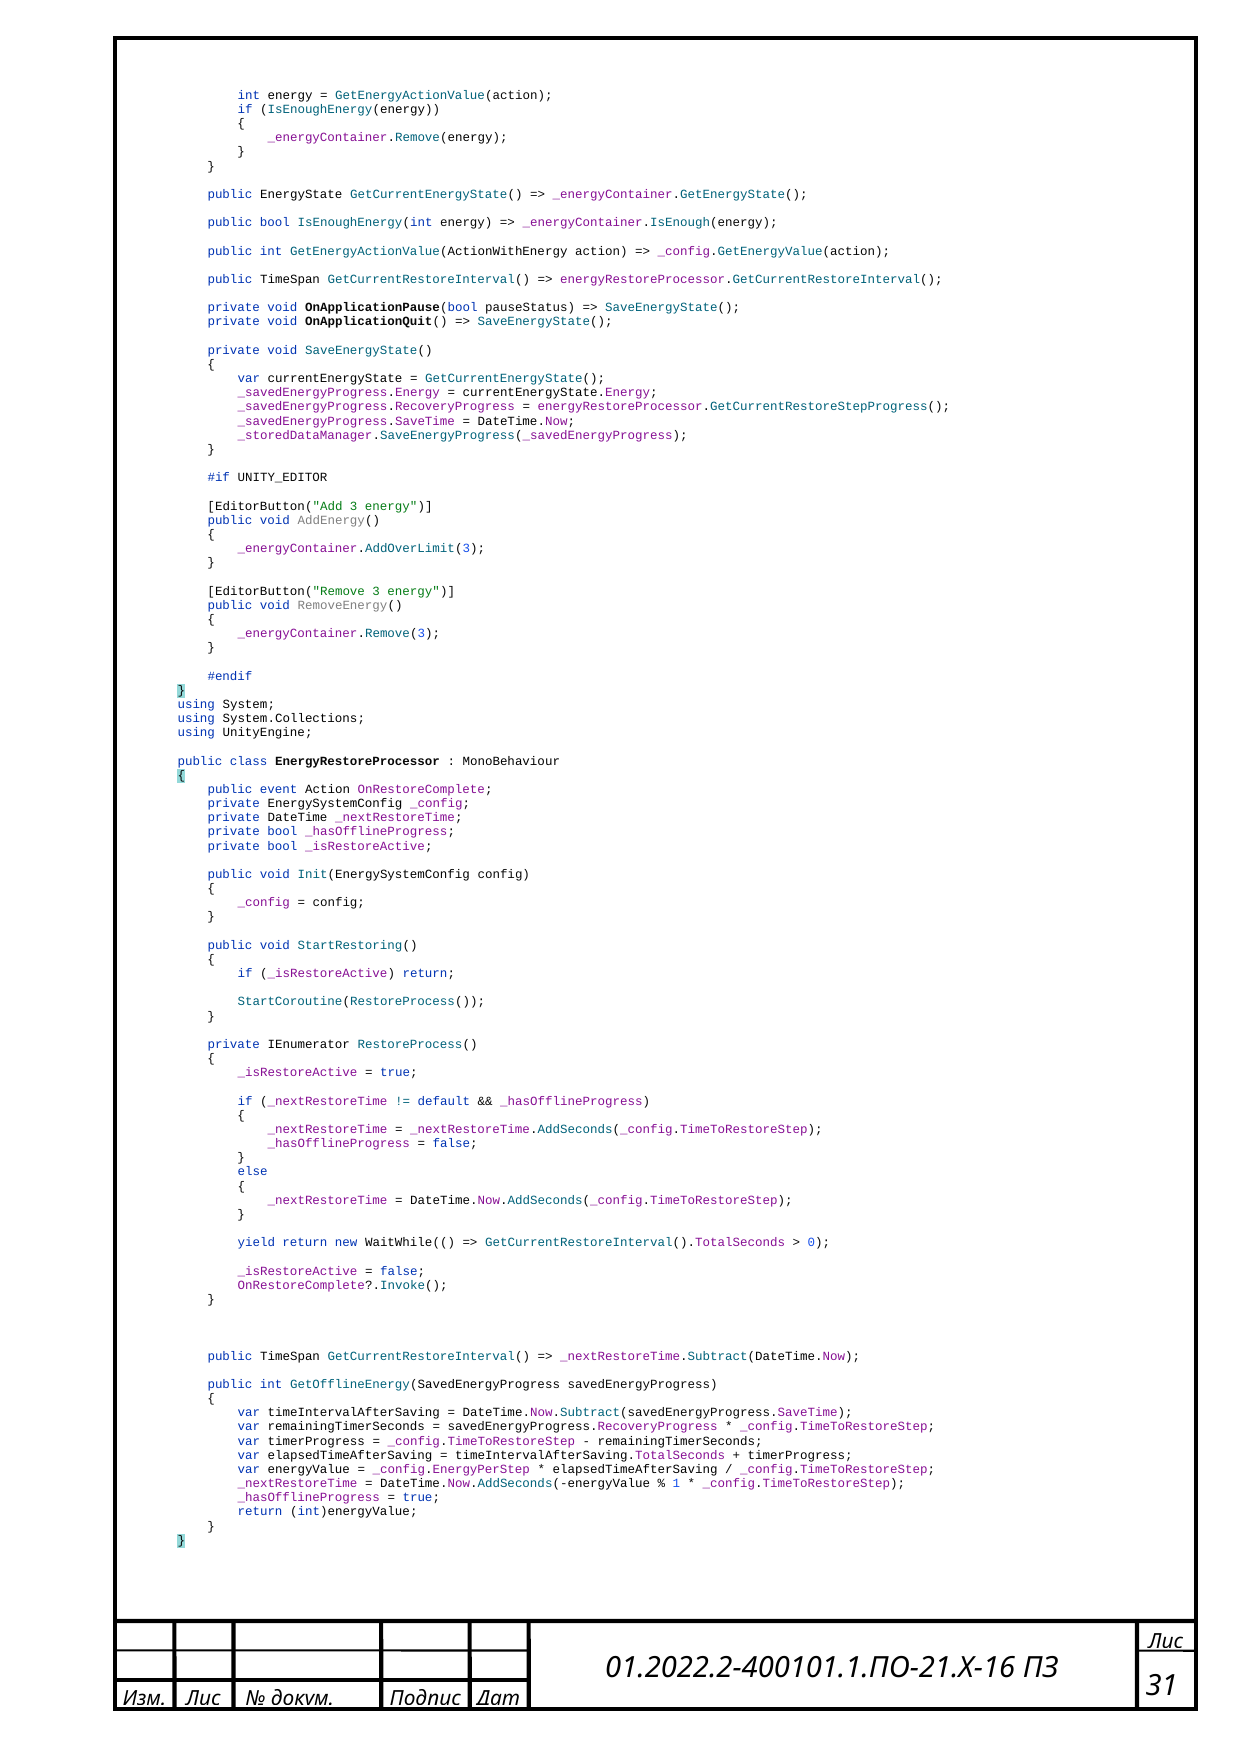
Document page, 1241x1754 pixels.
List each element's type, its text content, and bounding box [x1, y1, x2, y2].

picture [455, 92, 461, 99]
picture [801, 275, 806, 283]
picture [298, 941, 304, 949]
picture [740, 191, 747, 201]
picture [298, 998, 304, 1005]
picture [313, 106, 318, 116]
picture [283, 998, 289, 1005]
picture [500, 276, 506, 283]
picture [358, 1040, 364, 1048]
picture [478, 375, 484, 382]
picture [373, 997, 378, 1005]
picture [328, 1352, 334, 1360]
picture [402, 1381, 409, 1391]
picture [688, 1352, 694, 1360]
picture [418, 91, 423, 99]
picture [388, 432, 394, 439]
picture [583, 1408, 588, 1416]
picture [696, 190, 701, 198]
picture [545, 318, 552, 328]
picture [697, 219, 701, 229]
picture [478, 1353, 484, 1360]
picture [388, 92, 393, 102]
picture [402, 91, 409, 99]
picture [561, 317, 566, 325]
picture [538, 318, 543, 328]
text using System; using System.Collections; using UnityEngine; public class EnergyRestoreProcessor : MonoBehaviour { public event Action OnRestoreComplete; private EnergySystemConfig _config; private DateTime _nextRestoreTime; private bool _hasOfflineProgress; private bool _isRestoreActive; public void Init(EnergySystemConfig config) { _config = config; } public void StartRestoring() { if (_isRestoreActive) return; StartCoroutine(RestoreProcess()); } private IEnumerator RestoreProcess() { _isRestoreActive = true; if (_nextRestoreTime != default && _hasOfflineProgress) { _nextRestoreTime = _nextRestoreTime.AddSeconds(_config.TimeToRestoreStep); _hasOfflineProgress = false; } else { _nextRestoreTime = DateTime.Now.AddSeconds(_config.TimeToRestoreStep); } yield return new WaitWhile(() => GetCurrentRestoreInterval().TotalSeconds > 0); _isRestoreActive = false; OnRestoreComplete?.Invoke(); } public TimeSpan GetCurrentRestoreInterval() => _nextRestoreTime.Subtract(DateTime.Now); public int GetOfflineEnergy(SavedEnergyProgress savedEnergyProgress) { var timeIntervalAfterSaving = DateTime.Now.Subtract(savedEnergyProgress.SaveTime); var remainingTimerSeconds = savedEnergyProgress.RecoveryProgress * _config.TimeToRestoreStep; var timerProgress = _config.TimeToRestoreStep - remainingTimerSeconds; var elapsedTimeAfterSaving = timeIntervalAfterSaving.TotalSeconds + timerProgress; var energyValue = _config.EnergyPerStep * elapsedTimeAfterSaving / _config.TimeToRestoreStep; _nextRestoreTime = DateTime.Now.AddSeconds(-energyValue % 1 * _config.TimeToRestoreStep); _hasOfflineProgress = true; return (int)energyValue; } } [177, 698, 1167, 1548]
picture [238, 997, 244, 1005]
picture [500, 1353, 506, 1360]
picture [343, 248, 348, 258]
picture [846, 402, 851, 410]
picture [447, 432, 454, 442]
picture [357, 247, 364, 255]
picture [403, 1041, 409, 1048]
picture [777, 248, 784, 258]
picture [508, 1480, 514, 1487]
picture [771, 190, 776, 198]
picture [478, 317, 484, 325]
picture [448, 544, 453, 552]
picture [756, 190, 761, 198]
picture [793, 248, 799, 255]
picture [306, 941, 311, 949]
picture [381, 1040, 386, 1048]
picture [778, 402, 783, 410]
picture [748, 190, 754, 198]
picture [433, 134, 439, 141]
picture [433, 92, 439, 99]
picture [441, 374, 446, 382]
picture [763, 191, 769, 198]
picture [733, 402, 739, 410]
picture [411, 134, 417, 141]
picture [366, 190, 371, 198]
picture [433, 276, 439, 283]
picture [667, 304, 671, 314]
picture [583, 1238, 588, 1246]
picture [598, 1409, 604, 1416]
picture [425, 1041, 431, 1048]
picture [478, 276, 484, 283]
picture [328, 275, 334, 283]
picture [808, 275, 814, 283]
picture [808, 402, 813, 410]
picture [433, 1353, 439, 1360]
picture [613, 1408, 618, 1416]
picture [470, 432, 476, 439]
picture [419, 246, 424, 255]
picture [718, 247, 724, 255]
picture [403, 630, 409, 637]
picture [433, 998, 439, 1005]
picture [388, 1041, 394, 1048]
picture [464, 90, 469, 99]
picture [306, 247, 311, 255]
picture [553, 1238, 558, 1246]
picture [523, 1480, 529, 1487]
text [177, 89, 1167, 698]
picture [448, 1353, 454, 1360]
picture [688, 303, 693, 311]
picture [509, 1351, 514, 1360]
picture [493, 432, 499, 439]
picture [418, 998, 424, 1005]
picture [268, 997, 273, 1005]
picture [741, 1352, 746, 1360]
picture [726, 402, 731, 410]
picture [403, 997, 408, 1005]
picture [253, 998, 259, 1005]
picture [892, 403, 896, 413]
picture [772, 248, 776, 258]
picture [748, 275, 753, 283]
picture [373, 247, 378, 255]
picture [493, 1478, 498, 1487]
picture [388, 219, 393, 229]
picture [328, 1379, 334, 1388]
picture [403, 191, 409, 198]
picture [861, 403, 867, 413]
picture [667, 1237, 672, 1246]
picture [313, 942, 319, 949]
picture [403, 545, 409, 552]
picture [658, 1239, 664, 1246]
picture [381, 630, 387, 637]
picture [478, 432, 483, 442]
picture [868, 402, 874, 410]
picture [733, 191, 738, 201]
picture [509, 274, 514, 283]
picture [433, 248, 439, 255]
picture [733, 247, 738, 255]
picture [246, 997, 251, 1005]
picture [876, 275, 881, 283]
picture [373, 219, 379, 226]
picture [733, 275, 739, 283]
picture [703, 303, 708, 311]
picture [568, 318, 574, 325]
picture [553, 1124, 558, 1133]
picture [388, 248, 394, 255]
picture [523, 318, 529, 325]
picture [838, 402, 844, 410]
picture [553, 374, 558, 382]
picture [553, 317, 559, 325]
picture [306, 1380, 311, 1388]
picture [418, 190, 423, 198]
picture [321, 870, 326, 878]
picture [538, 1478, 543, 1487]
picture [313, 347, 319, 354]
picture [448, 374, 454, 382]
picture [576, 1407, 582, 1416]
picture [410, 248, 416, 255]
picture [537, 375, 544, 385]
picture [711, 1352, 716, 1360]
picture [613, 304, 619, 311]
picture [343, 1352, 348, 1360]
picture [628, 1238, 633, 1246]
picture [328, 248, 334, 255]
picture [568, 1195, 573, 1204]
picture [568, 374, 573, 382]
picture [576, 317, 581, 325]
picture [365, 942, 371, 949]
picture [478, 190, 483, 198]
picture [343, 275, 348, 283]
picture [508, 1238, 514, 1246]
picture [343, 106, 349, 113]
picture [388, 346, 393, 354]
picture [703, 217, 708, 226]
picture [358, 1381, 364, 1388]
picture [501, 1238, 506, 1246]
picture [485, 191, 491, 198]
picture [313, 997, 318, 1005]
picture [343, 219, 348, 229]
picture [493, 190, 498, 198]
picture [831, 275, 836, 283]
picture [523, 1195, 528, 1204]
picture [395, 347, 401, 354]
picture [320, 1379, 326, 1388]
picture [403, 346, 408, 354]
picture [478, 92, 484, 99]
picture [358, 106, 363, 116]
picture [373, 190, 379, 198]
picture [351, 91, 356, 99]
picture [328, 941, 333, 949]
picture [598, 1124, 603, 1133]
picture [493, 374, 498, 382]
picture [462, 191, 469, 201]
picture [802, 246, 807, 255]
picture [358, 941, 363, 949]
picture [373, 543, 378, 552]
picture [372, 347, 379, 357]
picture [672, 304, 679, 314]
picture [448, 276, 454, 283]
picture [388, 630, 394, 637]
